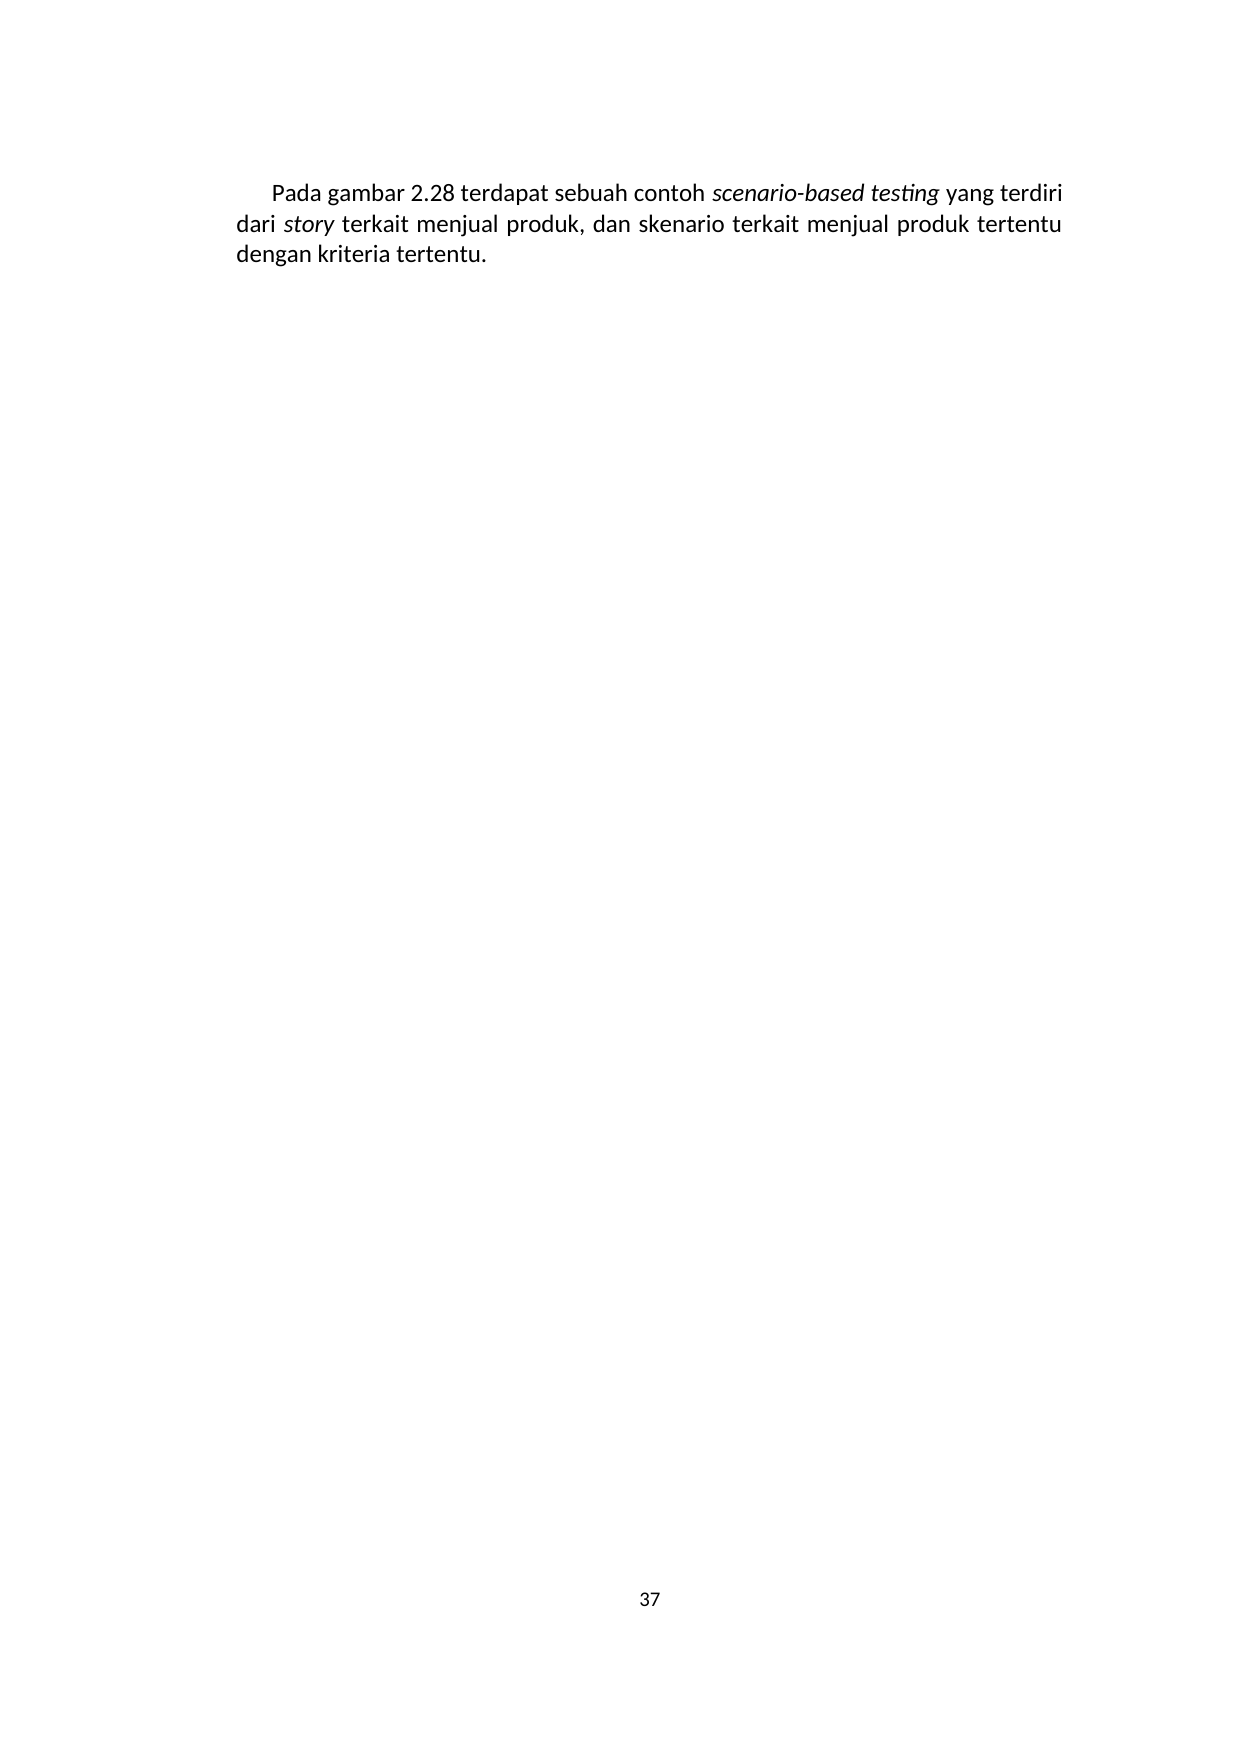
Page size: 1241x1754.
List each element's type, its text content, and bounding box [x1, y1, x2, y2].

text Pada gambar 2.28 terdapat sebuah contoh scenario-based testing yang terdiri dari story terkait menjual produk, dan skenario terkait menjual produk tertentu dengan kriteria tertentu. [236, 177, 1063, 269]
